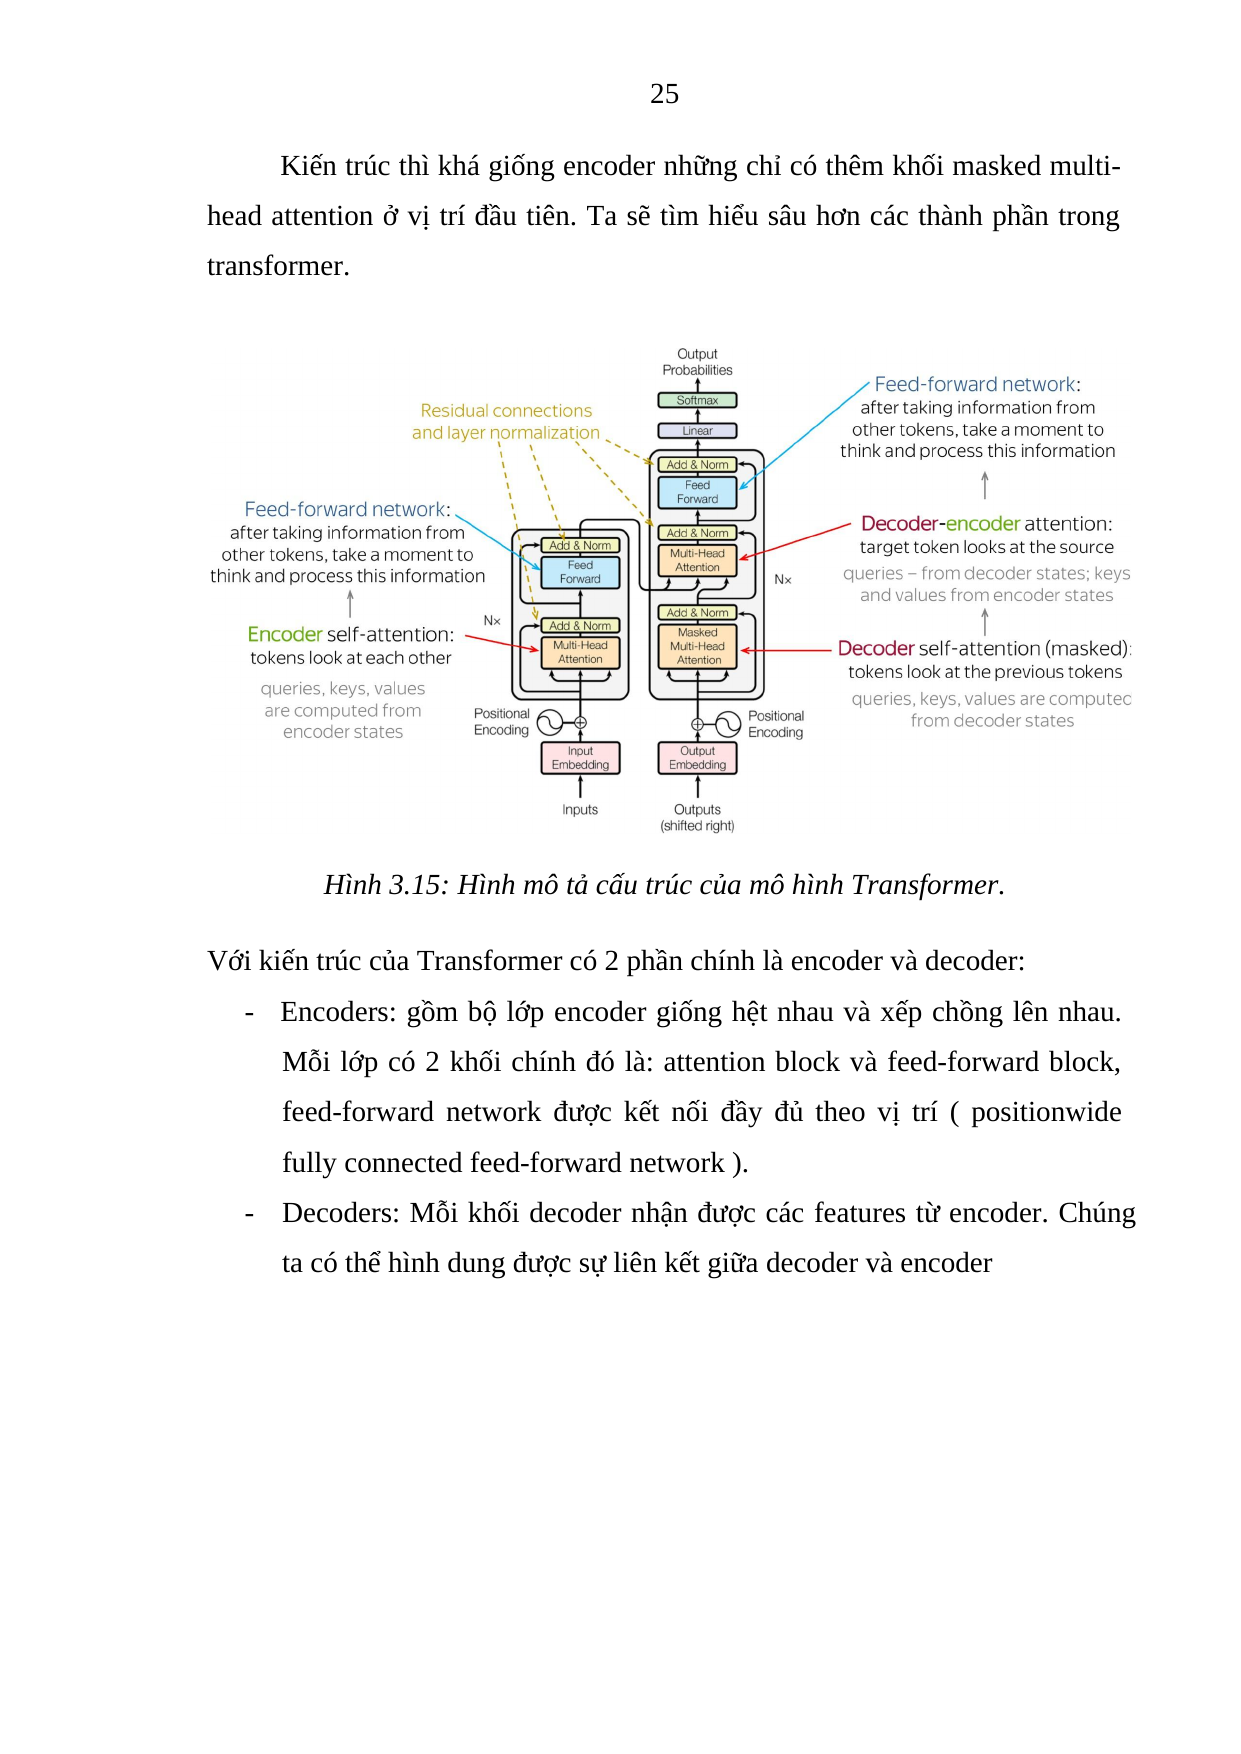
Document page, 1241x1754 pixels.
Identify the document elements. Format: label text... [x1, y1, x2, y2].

list Decoders: Mỗi khối decoder nhận được các features từ encoder. Chúng ta có thể hình dung được sự liên kết giữa decoder và encoder [244, 1195, 1137, 1279]
text Kiến trúc thì khá giống encoder những chỉ có thêm khối masked multi-head attention ở vị trí đầu tiên. Ta sẽ tìm hiểu sâu hơn các thành phần trong transformer. [207, 148, 1122, 282]
picture [210, 348, 1132, 834]
text Với kiến trúc của Transformer có 2 phần chính là encoder và decoder: [207, 926, 1122, 977]
list Encoders: gồm bộ lớp encoder giống hệt nhau và xếp chồng lên nhau. Mỗi lớp có 2 khối chính đó là: attention block và feed-forward block, feed-forward network được kết nối đầy đủ theo vị trí ( positionwide fully connected feed-forward network ). [244, 994, 1122, 1178]
